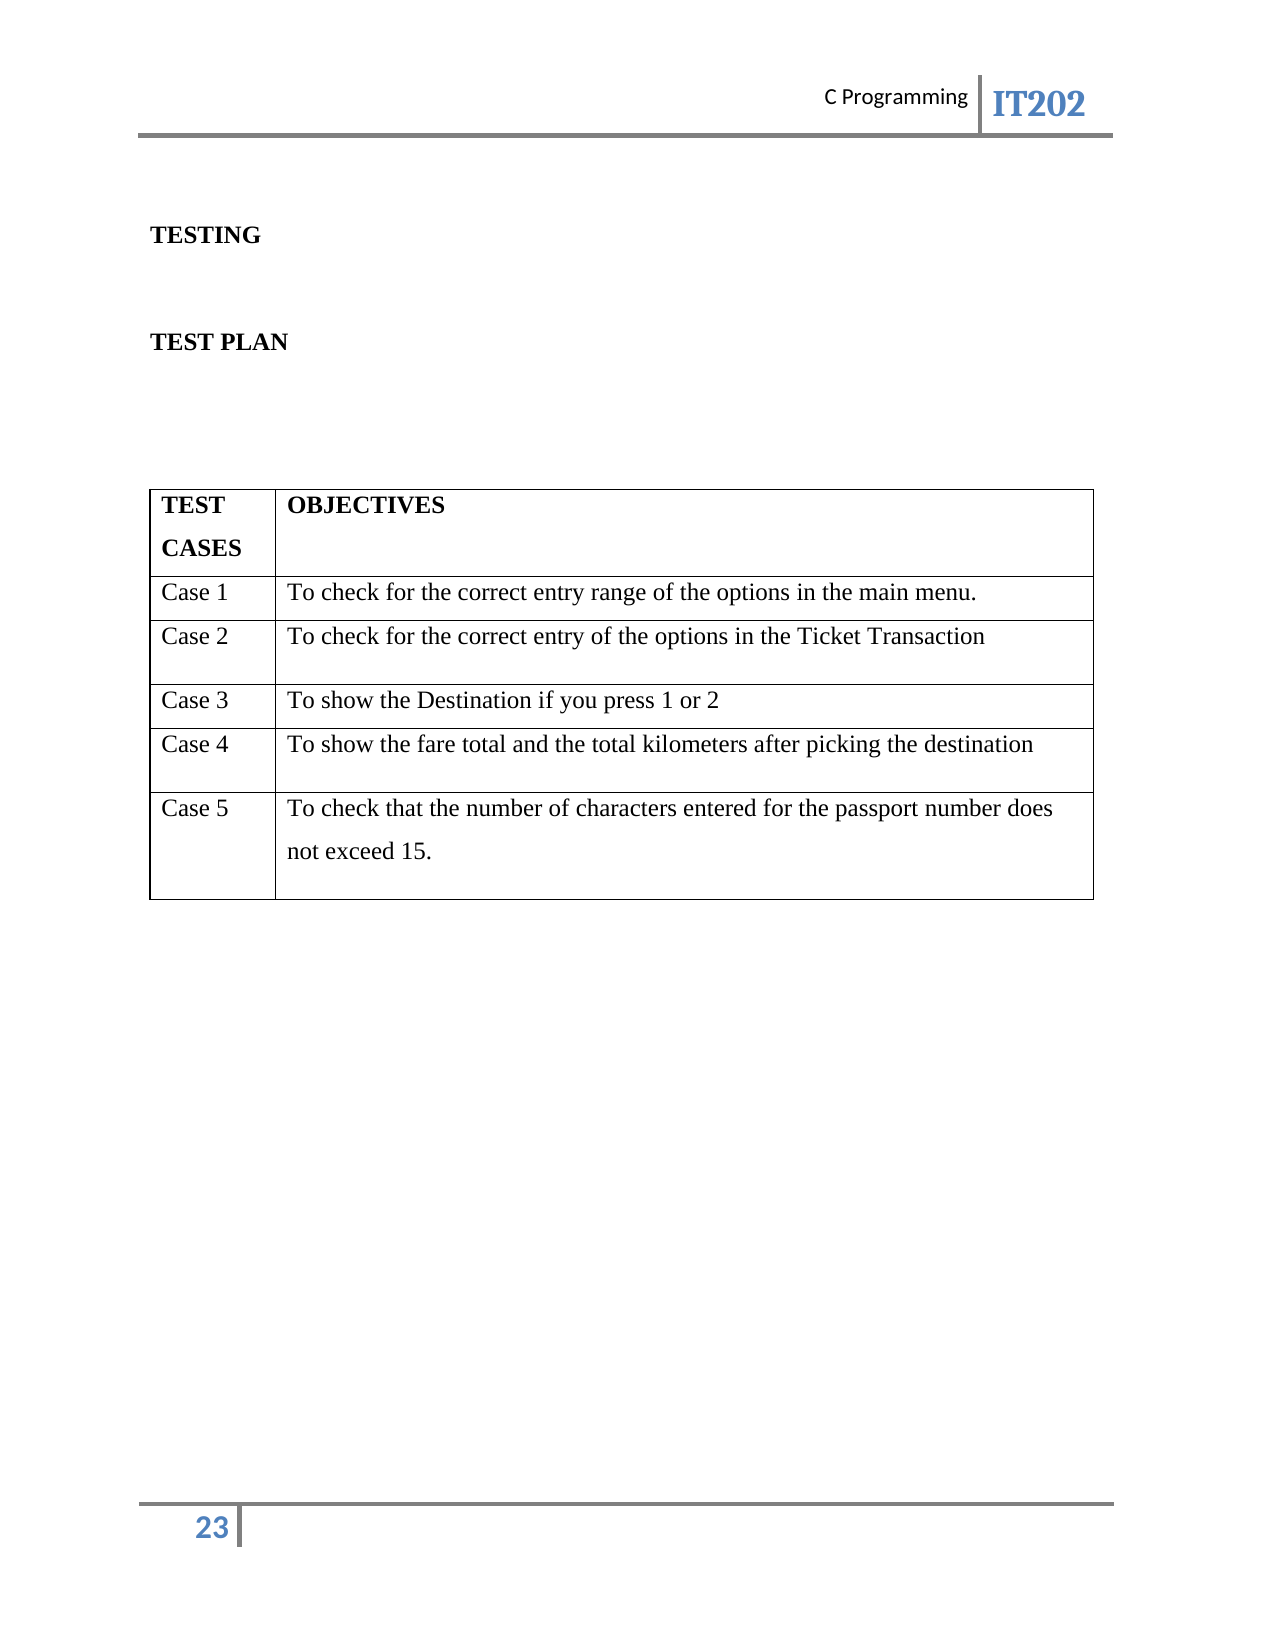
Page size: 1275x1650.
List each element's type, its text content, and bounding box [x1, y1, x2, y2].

table_cell To show the fare total and the total kilometers after picking the destination [276, 729, 1093, 792]
table_cell Case 2 [151, 621, 275, 684]
table_cell Case 5 [151, 793, 275, 899]
table_header TEST CASES [151, 490, 275, 576]
table_cell To check that the number of characters entered for the passport number does not exceed 15. [276, 793, 1093, 899]
table_cell To show the Destination if you press 1 or 2 [276, 685, 1093, 728]
table_header OBJECTIVES [276, 490, 1093, 576]
table_cell To check for the correct entry range of the options in the main menu. [276, 577, 1093, 620]
text TESTING [150, 220, 1125, 248]
table_cell Case 4 [151, 729, 275, 792]
table_cell Case 3 [151, 685, 275, 728]
table_cell Case 1 [151, 577, 275, 620]
table_cell To check for the correct entry of the options in the Ticket Transaction [276, 621, 1093, 684]
text TEST PLAN [150, 327, 1125, 356]
